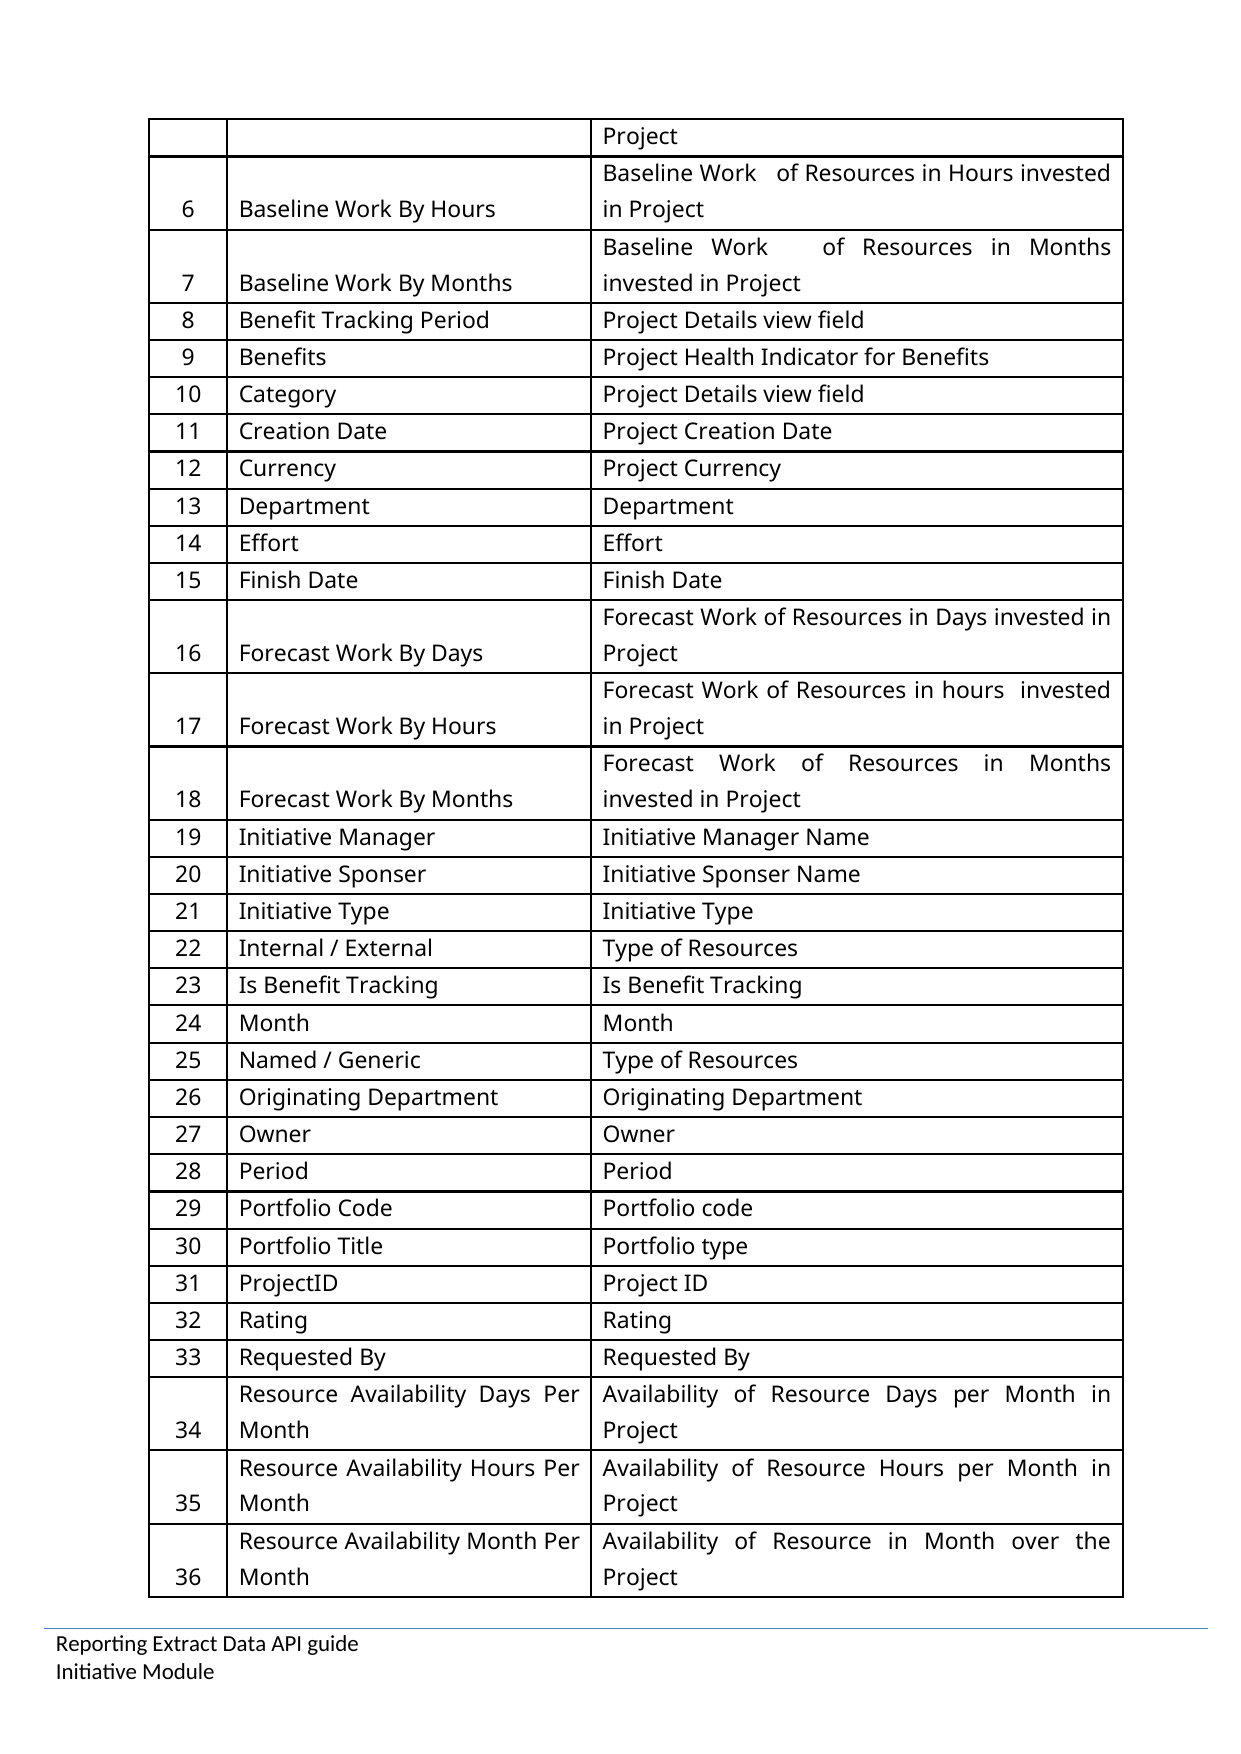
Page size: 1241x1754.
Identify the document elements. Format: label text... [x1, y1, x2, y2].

table_cell 9 [150, 341, 226, 376]
table_cell Effort [592, 527, 1122, 562]
table_cell Forecast Work By Days [228, 601, 590, 672]
table_cell Initiative Type [228, 895, 590, 930]
table_cell 17 [150, 674, 226, 745]
table_cell Project Details view field [592, 304, 1122, 339]
table_cell 27 [150, 1118, 226, 1153]
table_cell 7 [150, 231, 226, 302]
table_cell ProjectID [228, 1267, 590, 1302]
table_cell 33 [150, 1341, 226, 1376]
table_cell Resource Availability Month Per Month [228, 1525, 590, 1596]
table_cell 14 [150, 527, 226, 562]
table_cell 34 [150, 1378, 226, 1449]
table_cell 18 [150, 748, 226, 818]
table_cell Project Health Indicator for Benefits [592, 341, 1122, 376]
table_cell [592, 120, 1122, 155]
table_cell Period [592, 1155, 1122, 1190]
table_cell Department [592, 490, 1122, 525]
table_cell 11 [150, 415, 226, 450]
table_cell Project Currency [592, 453, 1122, 487]
table_cell Forecast Work By Months [228, 748, 590, 818]
table_cell Benefit Tracking Period [228, 304, 590, 339]
table_cell Portfolio Code [228, 1193, 590, 1227]
table_cell Is Benefit Tracking [592, 969, 1122, 1004]
table_cell 36 [150, 1525, 226, 1596]
table_cell 16 [150, 601, 226, 672]
table_cell Department [228, 490, 590, 525]
table_cell Forecast Work By Hours [228, 674, 590, 745]
table_cell Availability of Resource Days per Month in Project [592, 1378, 1122, 1449]
table_cell 25 [150, 1044, 226, 1079]
table_cell Initiative Sponser [228, 858, 590, 893]
table_cell 13 [150, 490, 226, 525]
table_cell Portfolio type [592, 1230, 1122, 1265]
table_cell Originating Department [228, 1081, 590, 1116]
table_cell 19 [150, 821, 226, 856]
table_cell Currency [228, 453, 590, 487]
table_cell Rating [228, 1304, 590, 1339]
table_cell Project ID [592, 1267, 1122, 1302]
table_cell Project Creation Date [592, 415, 1122, 450]
table_cell Is Benefit Tracking [228, 969, 590, 1004]
table_cell 26 [150, 1081, 226, 1116]
table_cell 21 [150, 895, 226, 930]
table_cell Forecast Work of Resources in hours invested in Project [592, 674, 1122, 745]
table_cell Internal / External [228, 932, 590, 967]
table_cell 8 [150, 304, 226, 339]
table_cell Creation Date [228, 415, 590, 450]
table_cell 28 [150, 1155, 226, 1190]
table_cell Type of Resources [592, 932, 1122, 967]
table_cell Availability of Resource Hours per Month in Project [592, 1451, 1122, 1522]
table_cell 31 [150, 1267, 226, 1302]
table_cell Requested By [228, 1341, 590, 1376]
table_cell Period [228, 1155, 590, 1190]
table_cell Finish Date [228, 564, 590, 599]
table_cell Originating Department [592, 1081, 1122, 1116]
table_cell Forecast Work of Resources in Months invested in Project [592, 748, 1122, 818]
table_cell Initiative Manager Name [592, 821, 1122, 856]
table_cell 12 [150, 453, 226, 487]
table_cell Rating [592, 1304, 1122, 1339]
table_cell Benefits [228, 341, 590, 376]
table_cell 35 [150, 1451, 226, 1522]
table_cell Baseline Work of Resources in Hours invested in Project [592, 158, 1122, 228]
table_cell Portfolio code [592, 1193, 1122, 1227]
table_cell Month [592, 1006, 1122, 1042]
table_cell Finish Date [592, 564, 1122, 599]
table_cell 23 [150, 969, 226, 1004]
table_cell Initiative Sponser Name [592, 858, 1122, 893]
table_cell 10 [150, 378, 226, 413]
table_cell Portfolio Title [228, 1230, 590, 1265]
table_cell 15 [150, 564, 226, 599]
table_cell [228, 120, 590, 155]
table_cell Owner [592, 1118, 1122, 1153]
table_cell 24 [150, 1006, 226, 1042]
table_cell 6 [150, 158, 226, 228]
table_cell Initiative Type [592, 895, 1122, 930]
table_cell Baseline Work By Months [228, 231, 590, 302]
table_cell Initiative Manager [228, 821, 590, 856]
table_cell Project Details view field [592, 378, 1122, 413]
table_cell Resource Availability Hours Per Month [228, 1451, 590, 1522]
table_cell Requested By [592, 1341, 1122, 1376]
table_cell Month [228, 1006, 590, 1042]
table_cell Effort [228, 527, 590, 562]
table_cell Resource Availability Days Per Month [228, 1378, 590, 1449]
table_cell Named / Generic [228, 1044, 590, 1079]
table_cell 22 [150, 932, 226, 967]
table_cell Forecast Work of Resources in Days invested in Project [592, 601, 1122, 672]
table_cell 5 [150, 120, 226, 155]
table_cell Type of Resources [592, 1044, 1122, 1079]
table_cell 32 [150, 1304, 226, 1339]
table_cell 29 [150, 1193, 226, 1227]
table_cell Owner [228, 1118, 590, 1153]
table_cell 20 [150, 858, 226, 893]
table_cell Baseline Work By Hours [228, 158, 590, 228]
table_cell Category [228, 378, 590, 413]
table_cell Availability of Resource in Month over the Project [592, 1525, 1122, 1596]
table_cell Baseline Work of Resources in Months invested in Project [592, 231, 1122, 302]
table_cell 30 [150, 1230, 226, 1265]
